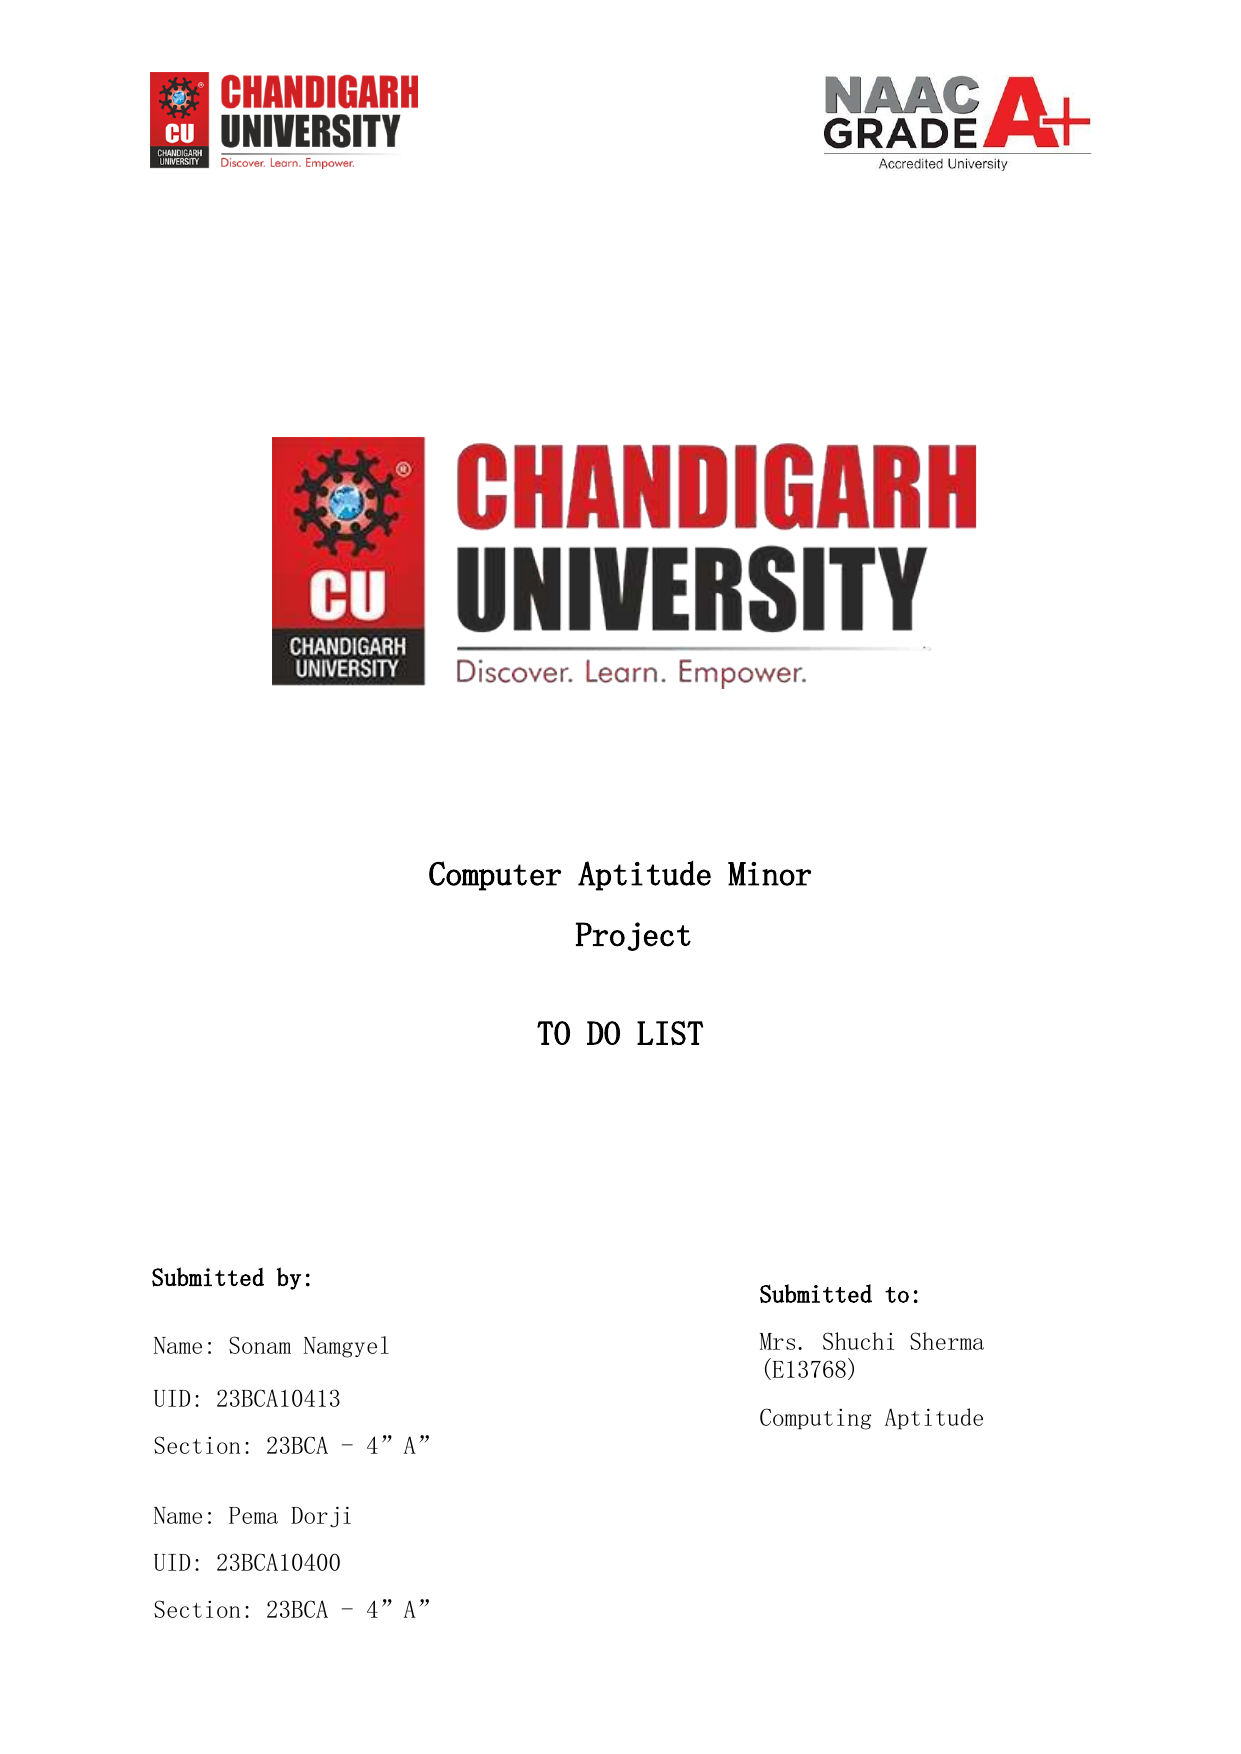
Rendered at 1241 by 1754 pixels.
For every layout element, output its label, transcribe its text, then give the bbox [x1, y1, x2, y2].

text UID: 23BCA10413 [153, 1382, 455, 1411]
picture [150, 72, 418, 169]
text Section: 23BCA - 4”A” [153, 1429, 455, 1458]
text Section: 23BCA - 4”A” [153, 1593, 455, 1622]
text Mrs. Shuchi Sherma (E13768) [759, 1325, 1063, 1382]
picture [823, 75, 1092, 171]
text Submitted by: [151, 1261, 455, 1289]
text Name: Sonam Namgyel [153, 1329, 455, 1358]
text Computing Aptitude [759, 1401, 1063, 1430]
picture [272, 437, 977, 689]
title TO DO LIST [363, 1011, 877, 1049]
text UID: 23BCA10400 [153, 1546, 455, 1575]
text Name: Pema Dorji [153, 1499, 455, 1528]
title Computer Aptitude Minor Project [363, 852, 877, 951]
text Submitted to: [759, 1278, 1063, 1306]
